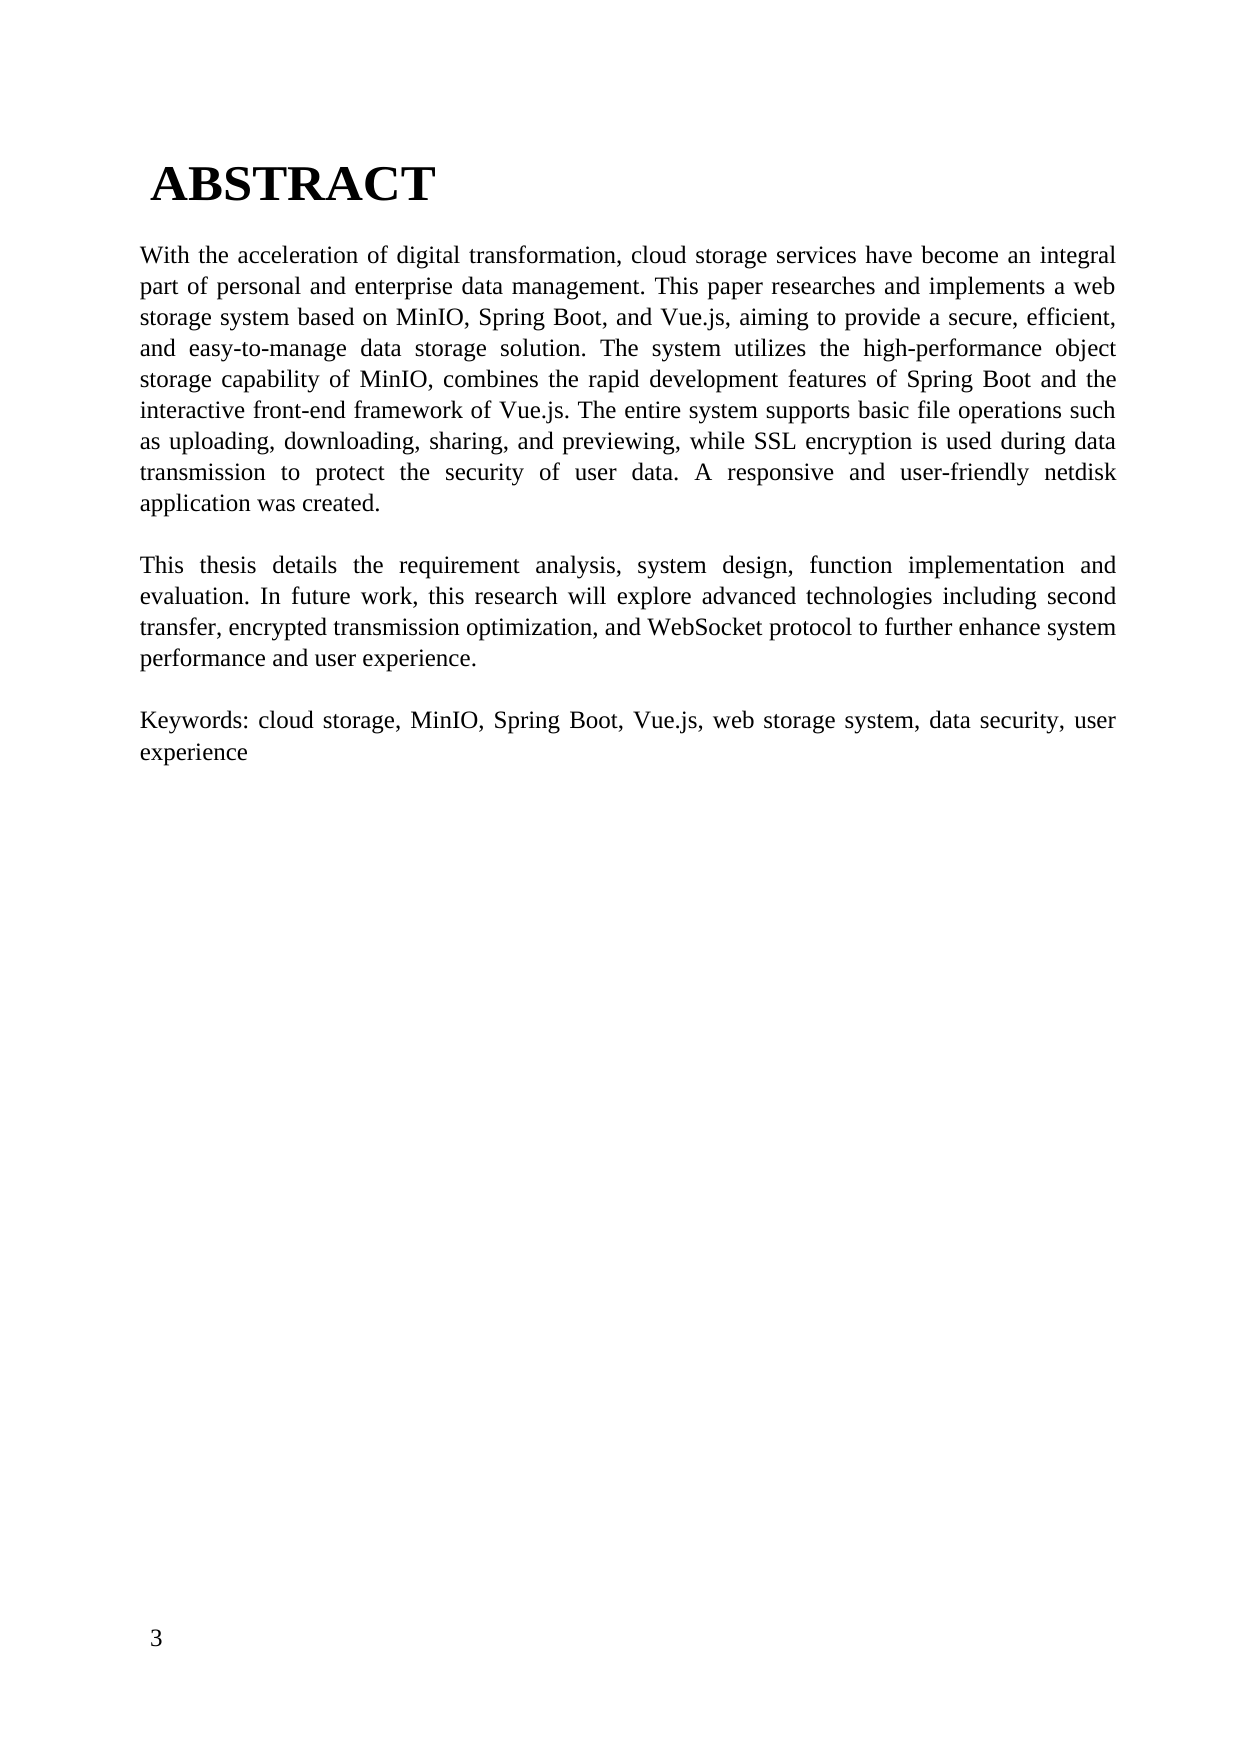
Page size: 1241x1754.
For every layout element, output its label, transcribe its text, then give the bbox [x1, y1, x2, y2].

text With the acceleration of digital transformation, cloud storage services have become an integral part of personal and enterprise data management. This paper researches and implements a web storage system based on MinIO, Spring Boot, and Vue.js, aiming to provide a secure, efficient, and easy-to-manage data storage solution. The system utilizes the high-performance object storage capability of MinIO, combines the rapid development features of Spring Boot and the interactive front-end framework of Vue.js. The entire system supports basic file operations such as uploading, downloading, sharing, and previewing, while SSL encryption is used during data transmission to protect the security of user data. A responsive and user-friendly netdisk application was created. [139, 240, 1117, 517]
text Keywords: cloud storage, MinIO, Spring Boot, Vue.js, web storage system, data security, user experience [139, 706, 1117, 765]
text This thesis details the requirement analysis, system design, function implementation and evaluation. In future work, this research will explore advanced technologies including second transfer, encrypted transmission optimization, and WebSocket protocol to further enhance system performance and user experience. [139, 550, 1117, 672]
subtitle ABSTRACT [150, 156, 1117, 211]
